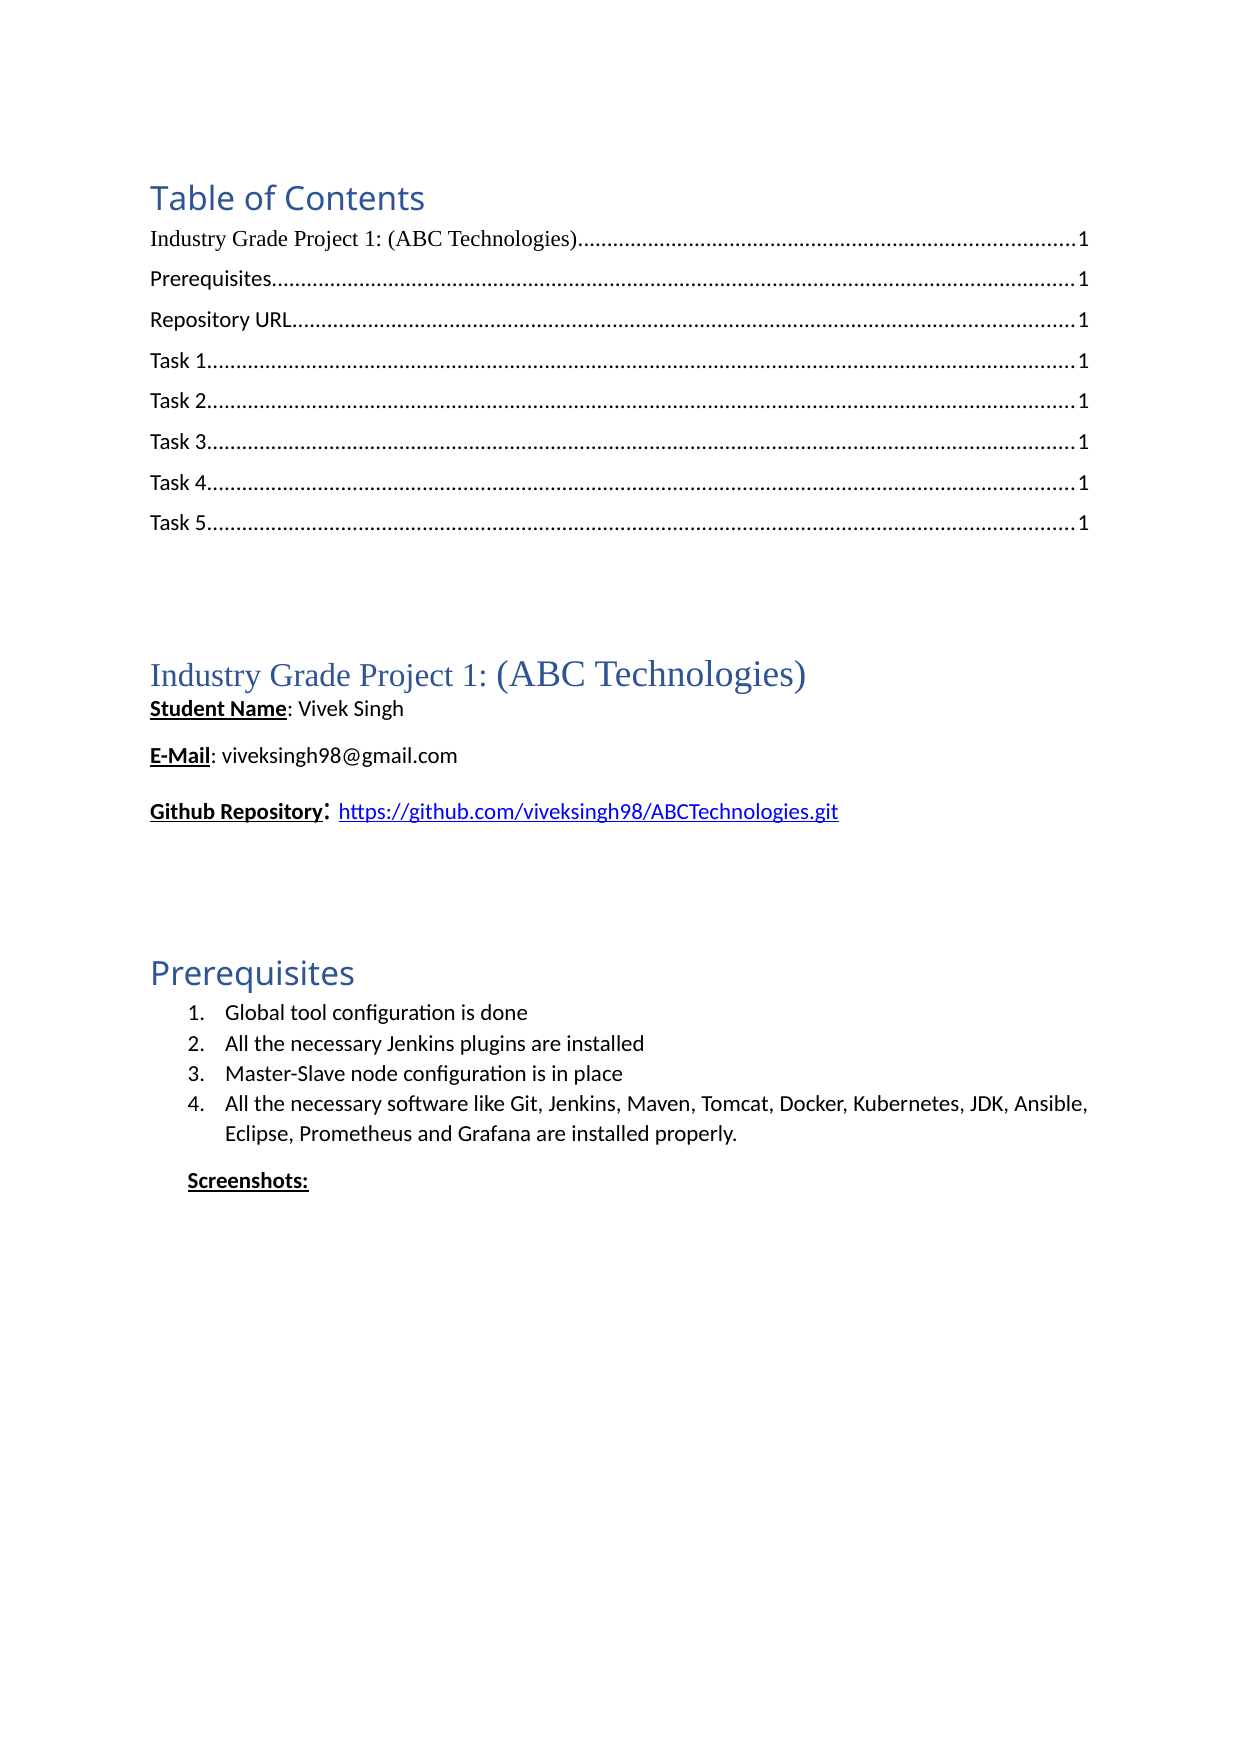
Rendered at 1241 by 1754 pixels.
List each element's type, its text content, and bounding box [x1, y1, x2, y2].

text Screenshots: [187, 1166, 1090, 1194]
text Student Name: Vivek Singh [150, 694, 1090, 722]
list Master-Slave node configuration is in place [187, 1059, 1090, 1087]
list All the necessary software like Git, Jenkins, Maven, Tomcat, Docker, Kubernetes, JDK, Ansible, Eclipse, Prometheus and Grafana are installed properly. [187, 1089, 1090, 1147]
text Github Repository: https://github.com/viveksingh98/ABCTechnologies.git [150, 788, 1090, 828]
list Global tool configuration is done [187, 998, 1090, 1026]
list All the necessary Jenkins plugins are installed [187, 1029, 1090, 1057]
subtitle Prerequisites [150, 949, 1090, 995]
text E-Mail: viveksingh98@gmail.com [150, 741, 1090, 769]
subtitle Industry Grade Project 1: (ABC Technologies) [150, 651, 1090, 694]
